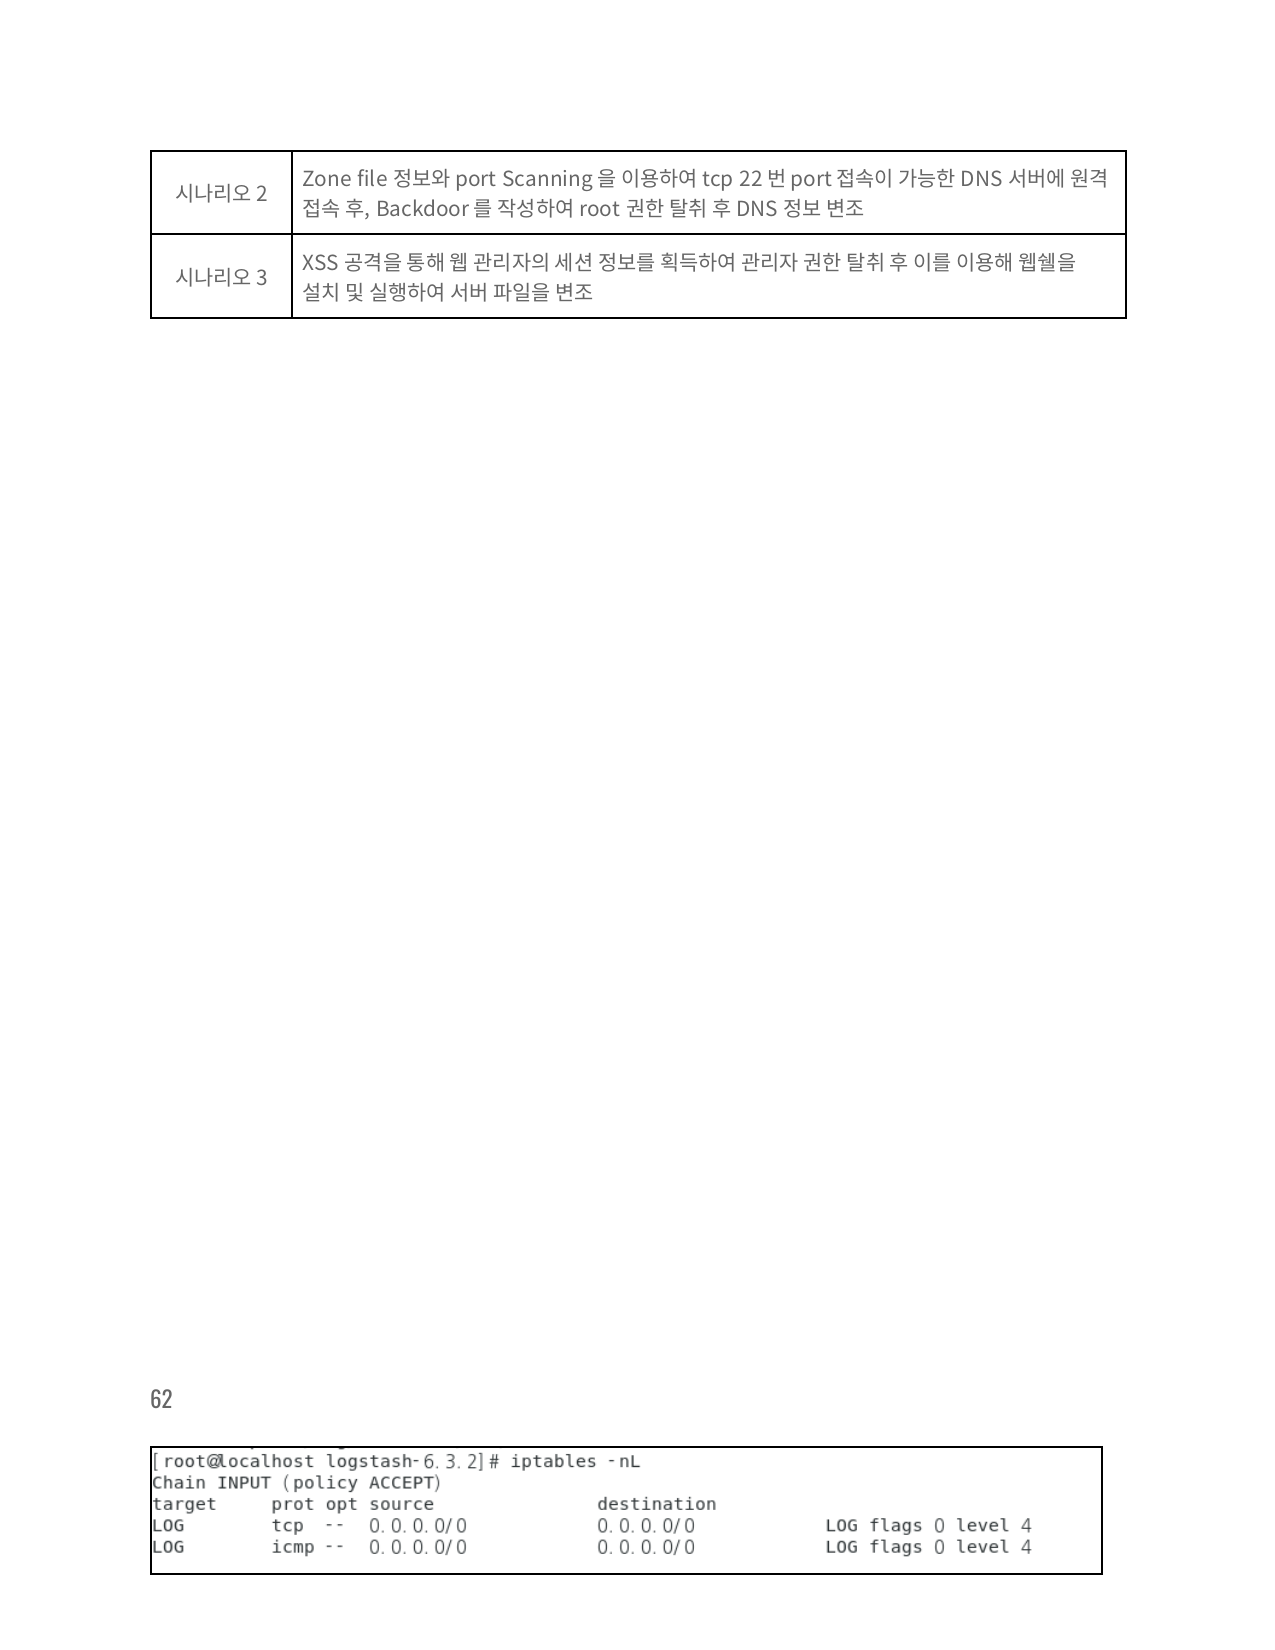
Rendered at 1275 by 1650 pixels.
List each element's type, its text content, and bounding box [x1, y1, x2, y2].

table_cell XSS 공격을 통해 웹 관리자의 세션 정보를 획득하여 관리자 권한 탈취 후 이를 이용해 웹쉘을 설치 및 실행하여 서버 파일을 변조 [293, 235, 1125, 317]
table_cell 시나리오 2 [152, 152, 291, 233]
table_cell 시나리오 3 [152, 235, 291, 317]
picture [152, 1448, 1101, 1573]
table_cell Zone file 정보와 port Scanning을 이용하여 tcp 22번 port접속이 가능한 DNS 서버에 원격 접속 후, Backdoor를 작성하여 root 권한 탈취 후 DNS 정보 변조 [293, 152, 1125, 233]
